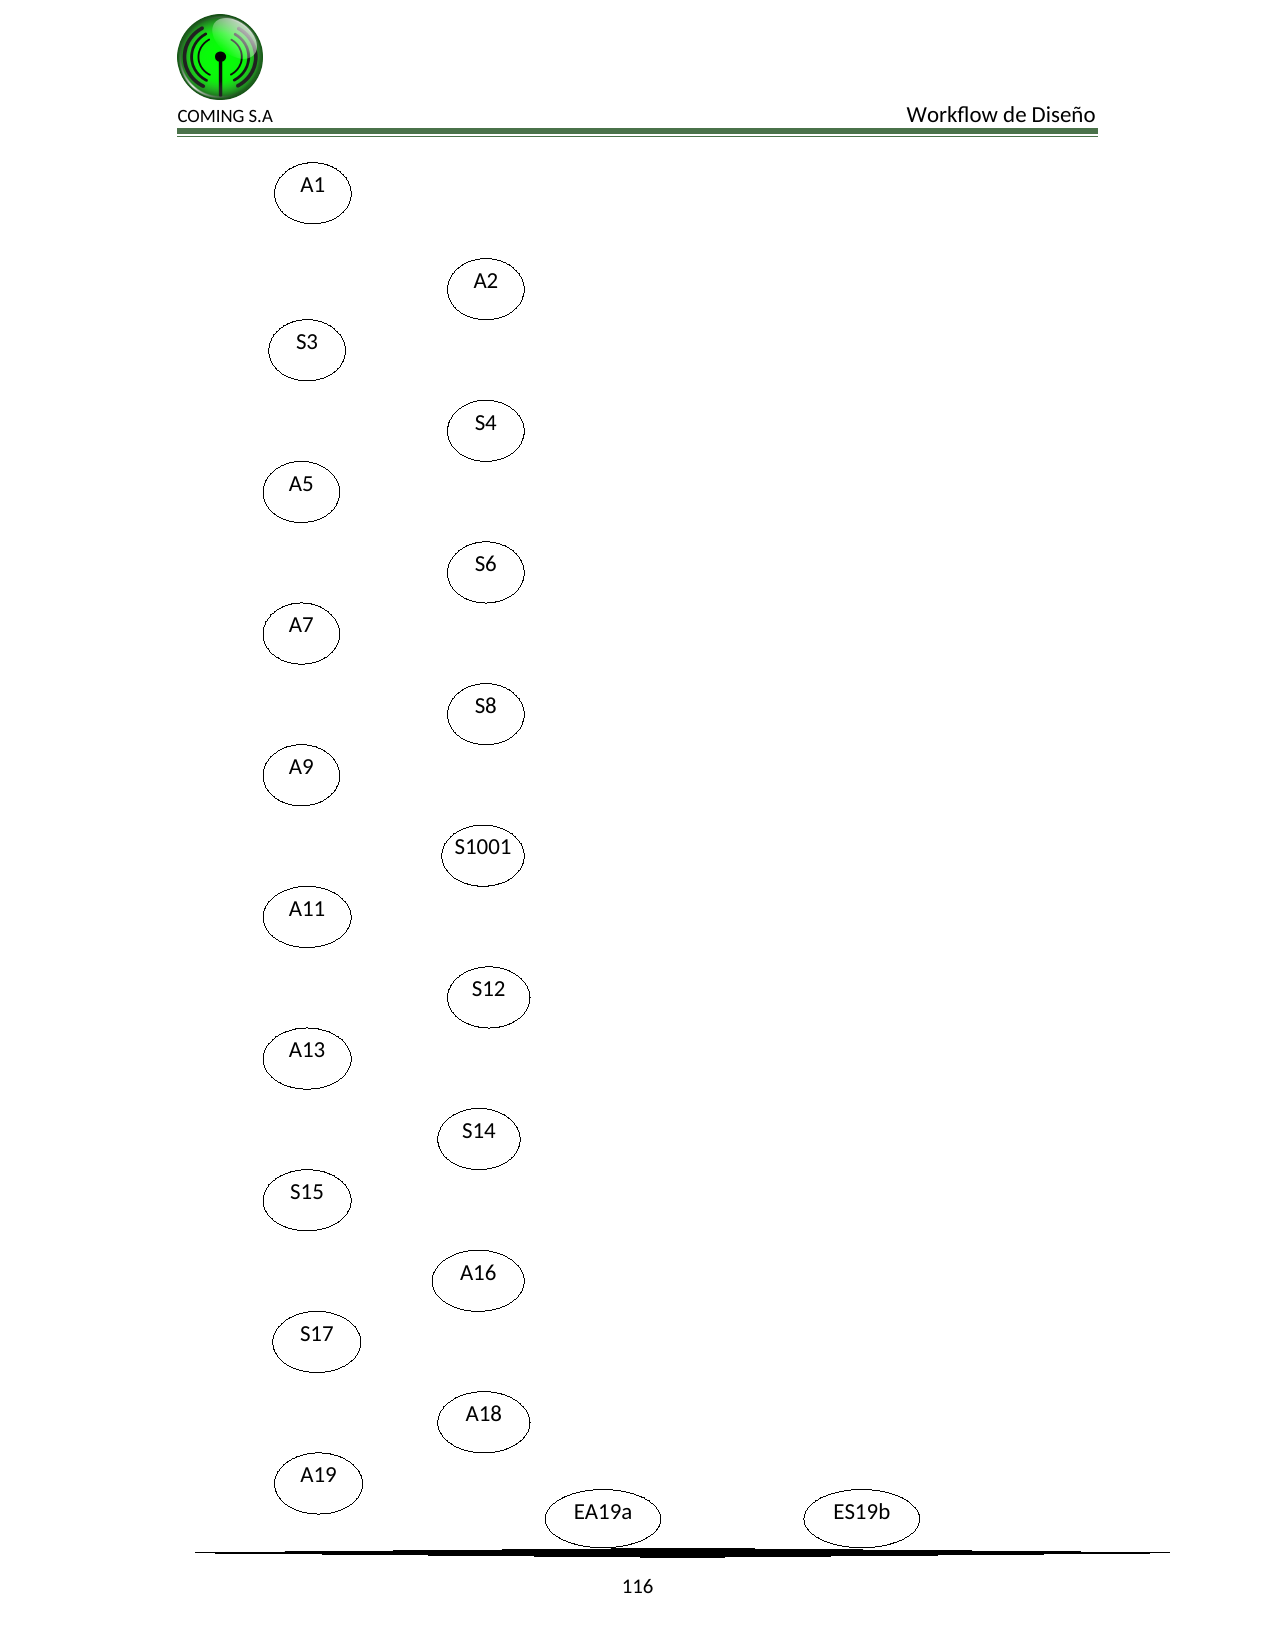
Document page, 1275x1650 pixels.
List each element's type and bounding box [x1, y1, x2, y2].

picture [177, 14, 263, 100]
